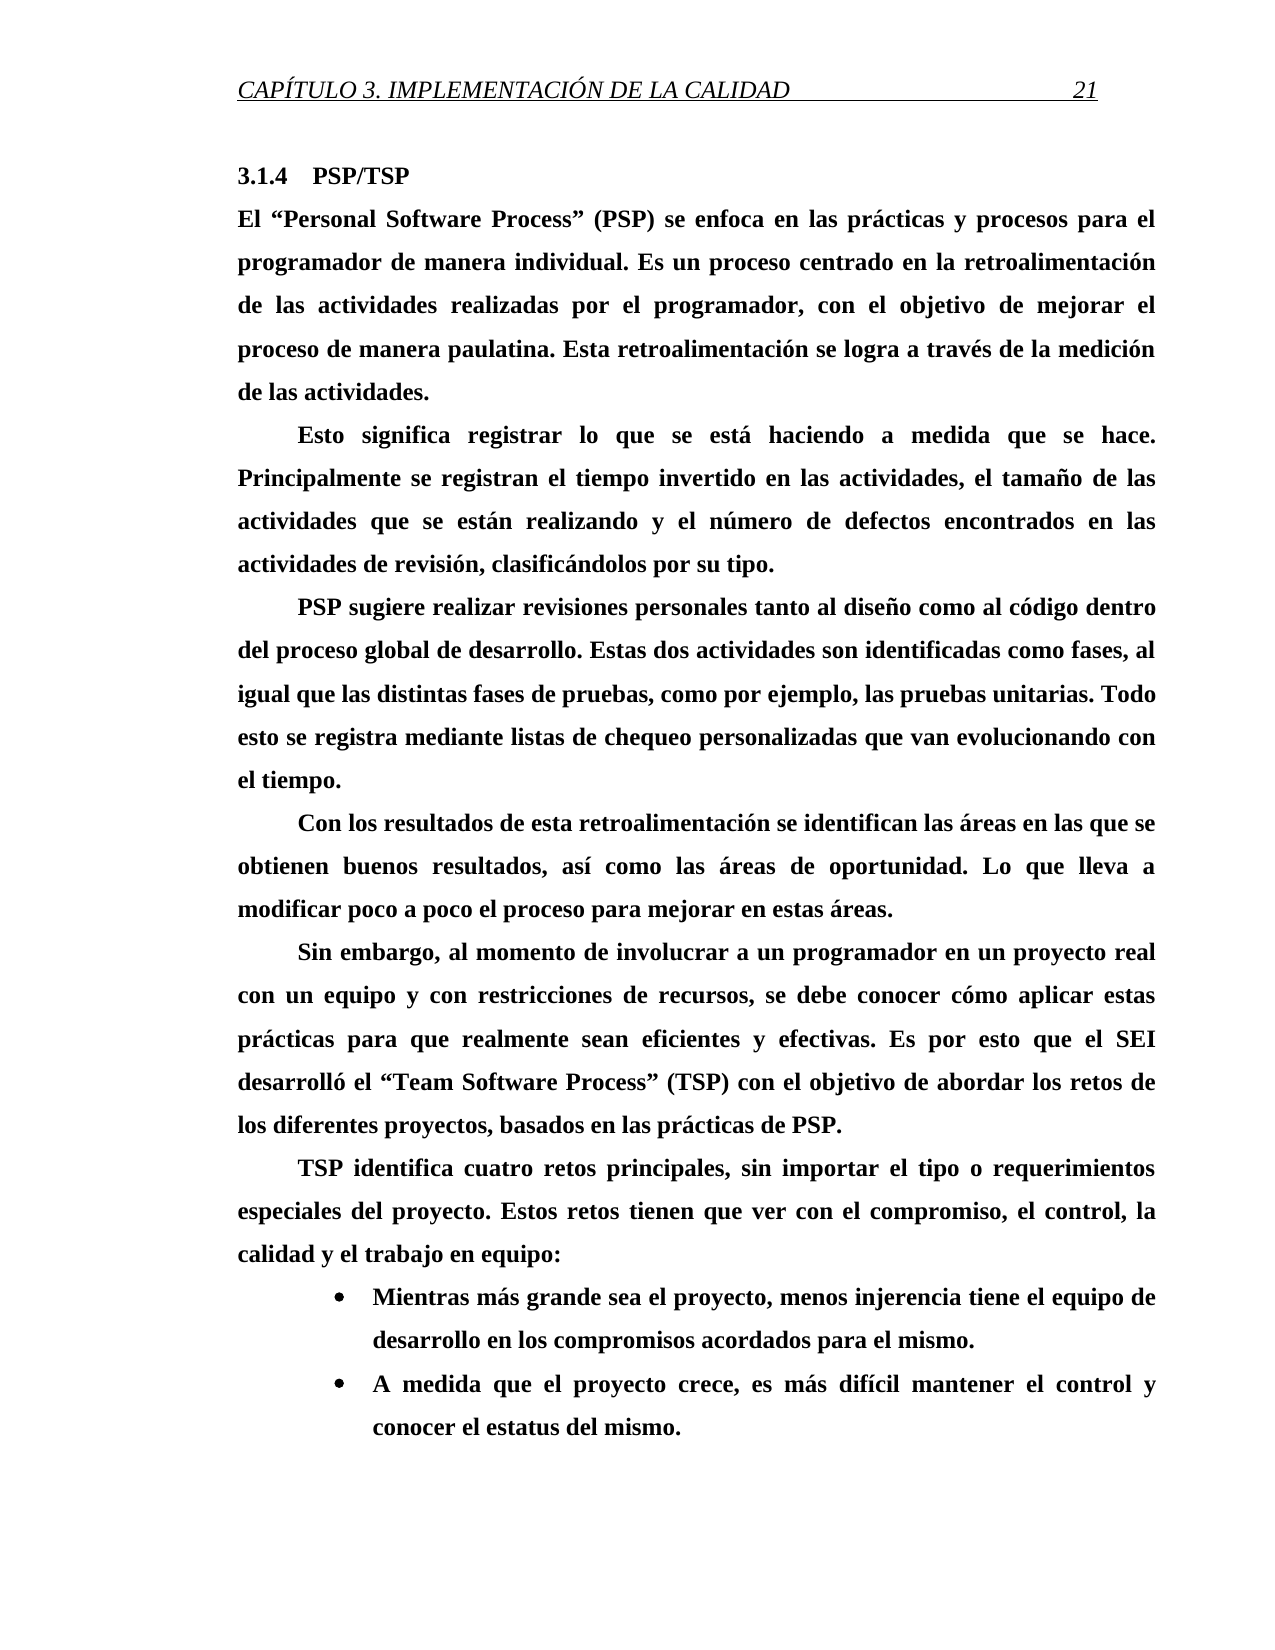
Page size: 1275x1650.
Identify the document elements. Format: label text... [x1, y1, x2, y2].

list A medida que el proyecto crece, es más difícil mantener el control y conocer el estatus del mismo. [335, 1369, 1157, 1441]
list Mientras más grande sea el proyecto, menos injerencia tiene el equipo de desarrollo en los compromisos acordados para el mismo. [335, 1282, 1157, 1354]
subtitle PSP/TSP [237, 161, 1157, 190]
text PSP sugiere realizar revisiones personales tanto al diseño como al código dentro del proceso global de desarrollo. Estas dos actividades son identificadas como fases, al igual que las distintas fases de pruebas, como por ejemplo, las pruebas unitarias. Todo esto se registra mediante listas de chequeo personalizadas que van evolucionando con el tiempo. [237, 592, 1157, 794]
text Sin embargo, al momento de involucrar a un programador en un proyecto real con un equipo y con restricciones de recursos, se debe conocer cómo aplicar estas prácticas para que realmente sean eficientes y efectivas. Es por esto que el SEI desarrolló el “Team Software Process” (TSP) con el objetivo de abordar los retos de los diferentes proyectos, basados en las prácticas de PSP. [237, 937, 1157, 1139]
text Esto significa registrar lo que se está haciendo a medida que se hace. Principalmente se registran el tiempo invertido en las actividades, el tamaño de las actividades que se están realizando y el número de defectos encontrados en las actividades de revisión, clasificándolos por su tipo. [237, 420, 1157, 578]
text Con los resultados de esta retroalimentación se identifican las áreas en las que se obtienen buenos resultados, así como las áreas de oportunidad. Lo que lleva a modificar poco a poco el proceso para mejorar en estas áreas. [237, 808, 1157, 923]
text El “Personal Software Process” (PSP) se enfoca en las prácticas y procesos para el programador de manera individual. Es un proceso centrado en la retroalimentación de las actividades realizadas por el programador, con el objetivo de mejorar el proceso de manera paulatina. Esta retroalimentación se logra a través de la medición de las actividades. [237, 204, 1157, 406]
text TSP identifica cuatro retos principales, sin importar el tipo o requerimientos especiales del proyecto. Estos retos tienen que ver con el compromiso, el control, la calidad y el trabajo en equipo: [237, 1153, 1157, 1268]
